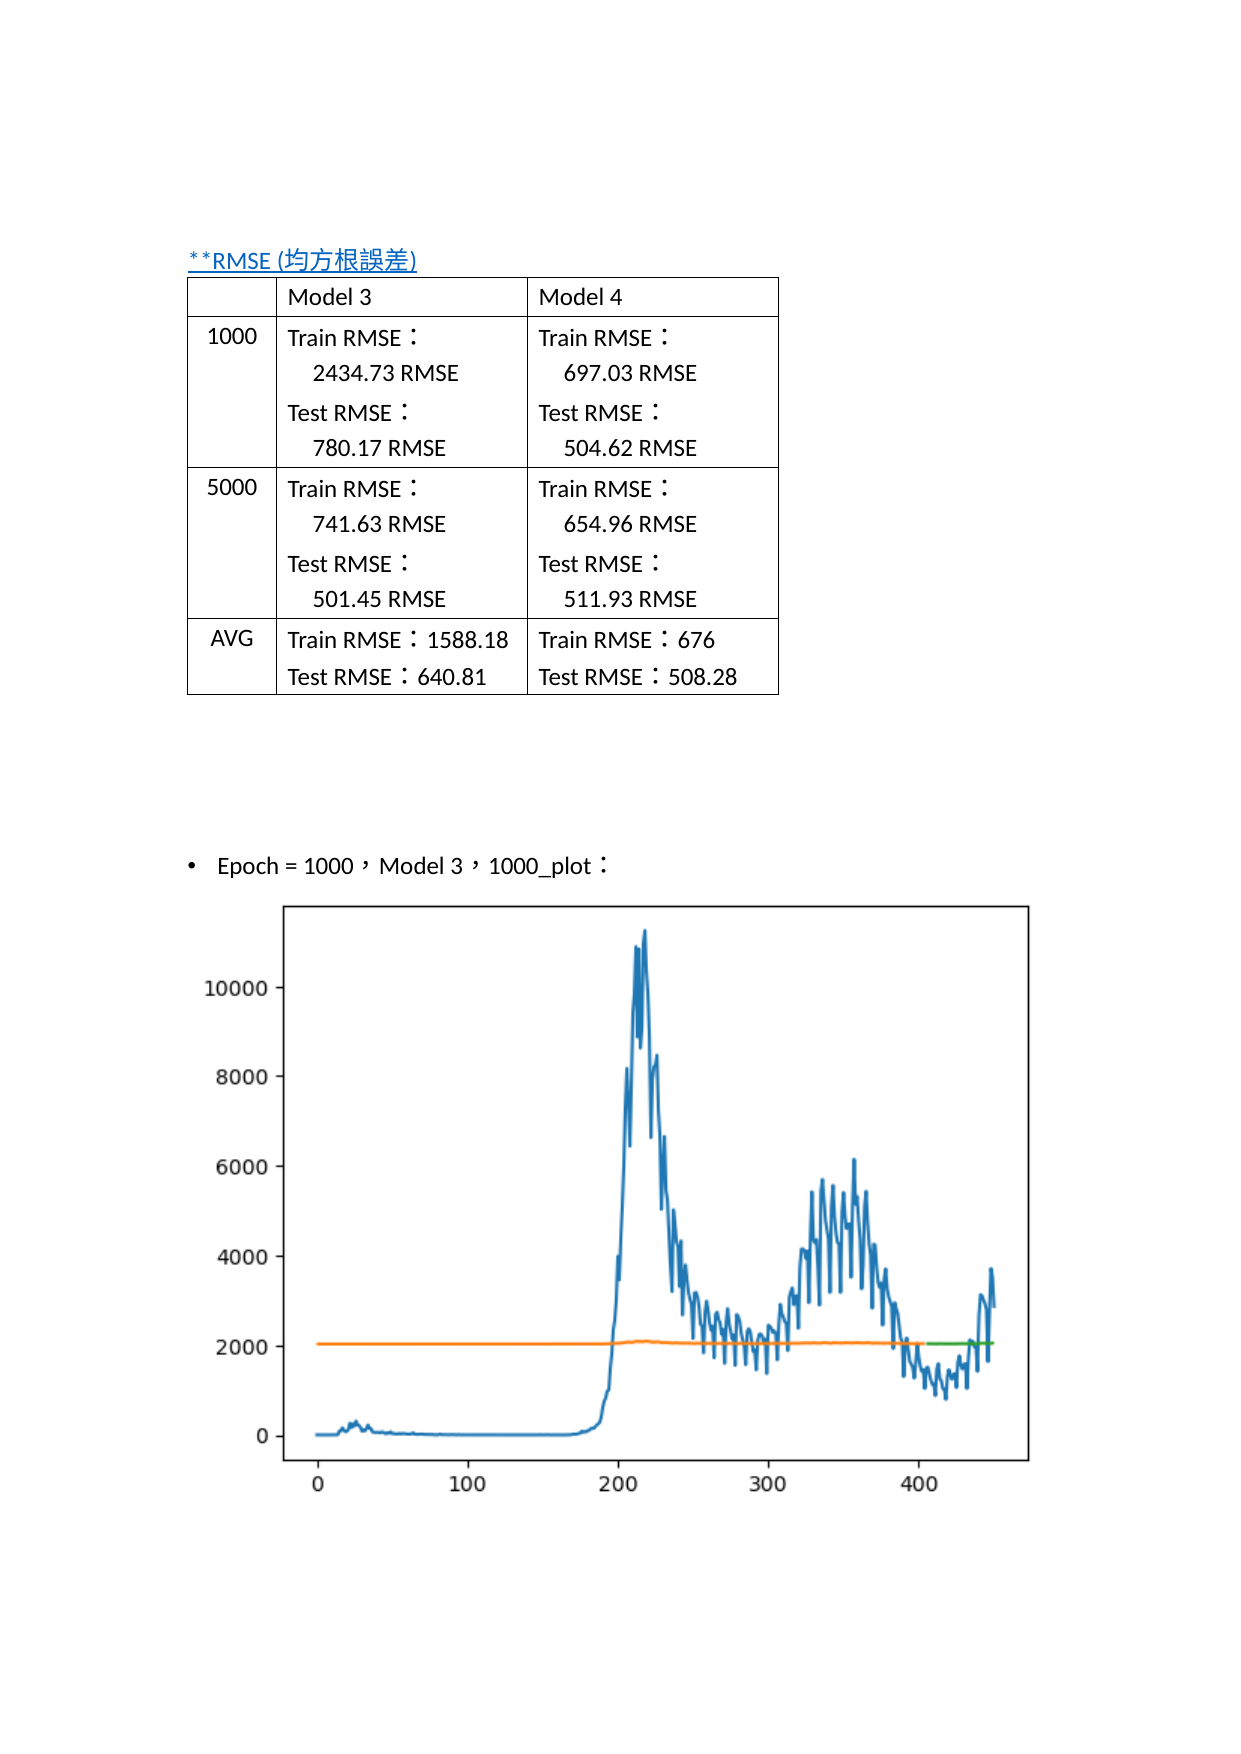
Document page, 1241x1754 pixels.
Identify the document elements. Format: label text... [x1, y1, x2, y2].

table_header [188, 278, 276, 316]
table_cell 5000 [188, 468, 276, 618]
picture [187, 891, 1043, 1511]
table_cell Train RMSE： 697.03 RMSE Test RMSE： 504.62 RMSE [528, 317, 778, 467]
text **RMSE (均方根誤差) [187, 239, 1053, 277]
list Epoch = 1000，Model 3，1000_plot： [187, 845, 1053, 882]
table_cell Train RMSE： 654.96 RMSE Test RMSE： 511.93 RMSE [528, 468, 778, 618]
table_cell Train RMSE：1588.18 Test RMSE：640.81 [277, 619, 527, 694]
table_header Model 3 [277, 278, 527, 316]
table_cell AVG [188, 619, 276, 694]
table_cell Train RMSE： 741.63 RMSE Test RMSE： 501.45 RMSE [277, 468, 527, 618]
table_header Model 4 [528, 278, 778, 316]
table_cell Train RMSE：676 Test RMSE：508.28 [528, 619, 778, 694]
table_cell Train RMSE： 2434.73 RMSE Test RMSE： 780.17 RMSE [277, 317, 527, 467]
table_cell 1000 [188, 317, 276, 467]
